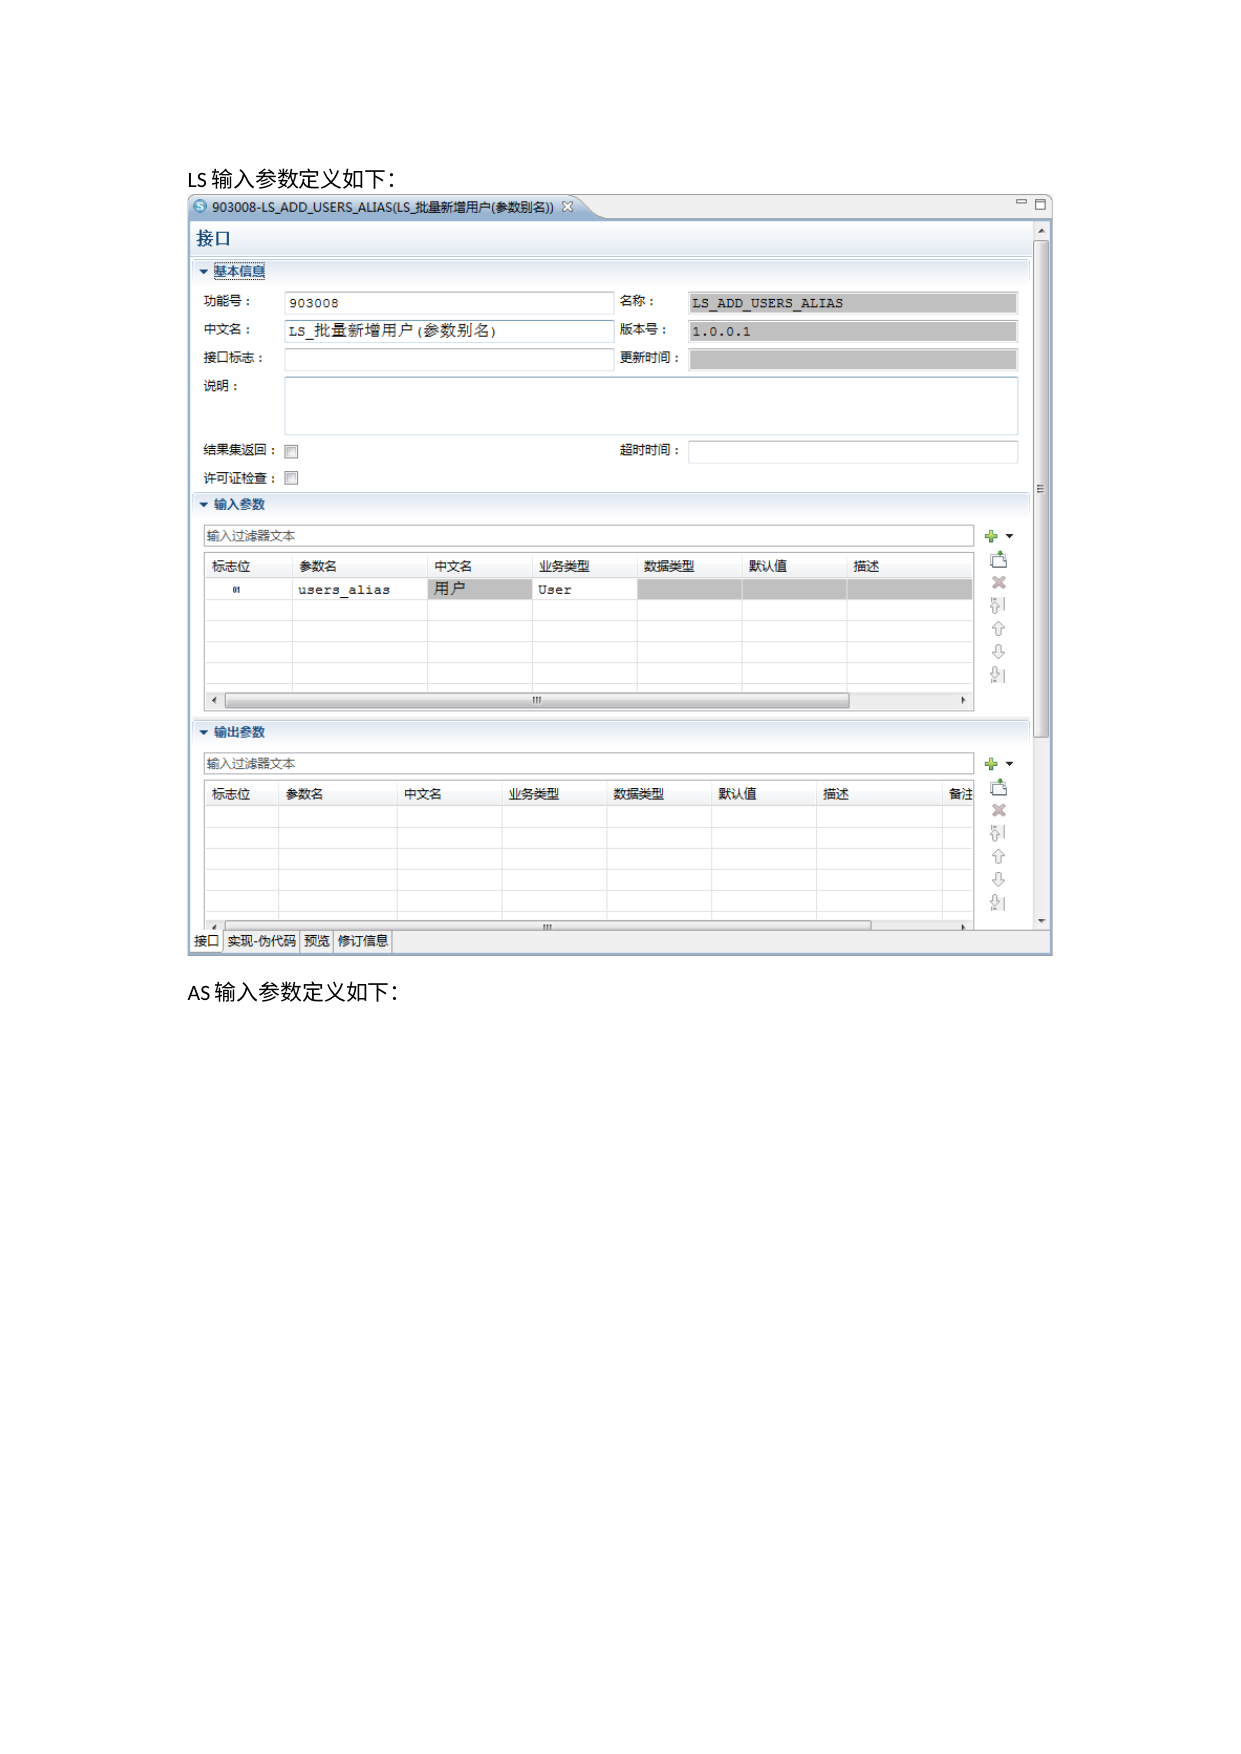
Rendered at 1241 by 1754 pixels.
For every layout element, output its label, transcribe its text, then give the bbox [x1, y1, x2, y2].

picture [187, 194, 1053, 956]
text LS输入参数定义如下： [187, 162, 1053, 194]
text AS输入参数定义如下： [187, 974, 1053, 1007]
